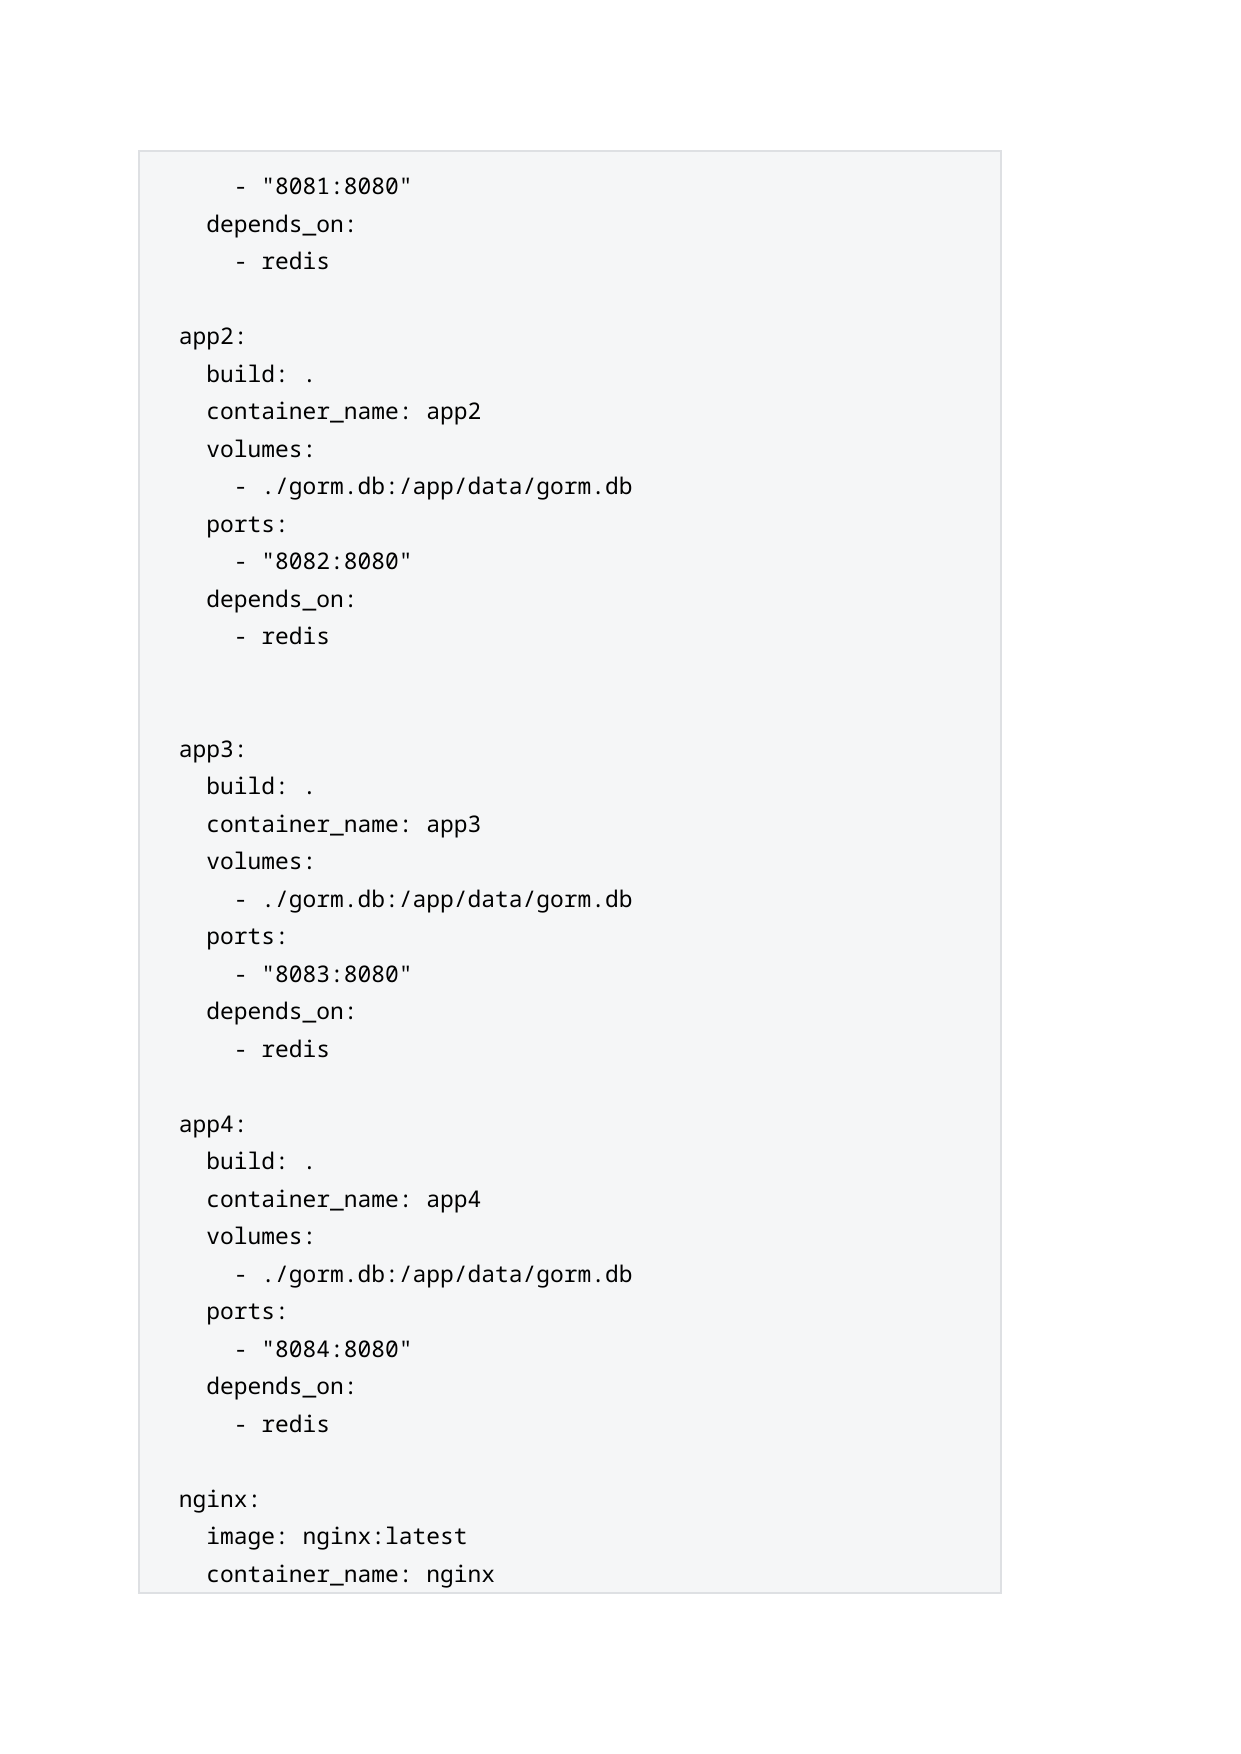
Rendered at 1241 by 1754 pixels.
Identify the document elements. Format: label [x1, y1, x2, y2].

table_header [140, 152, 1000, 1592]
